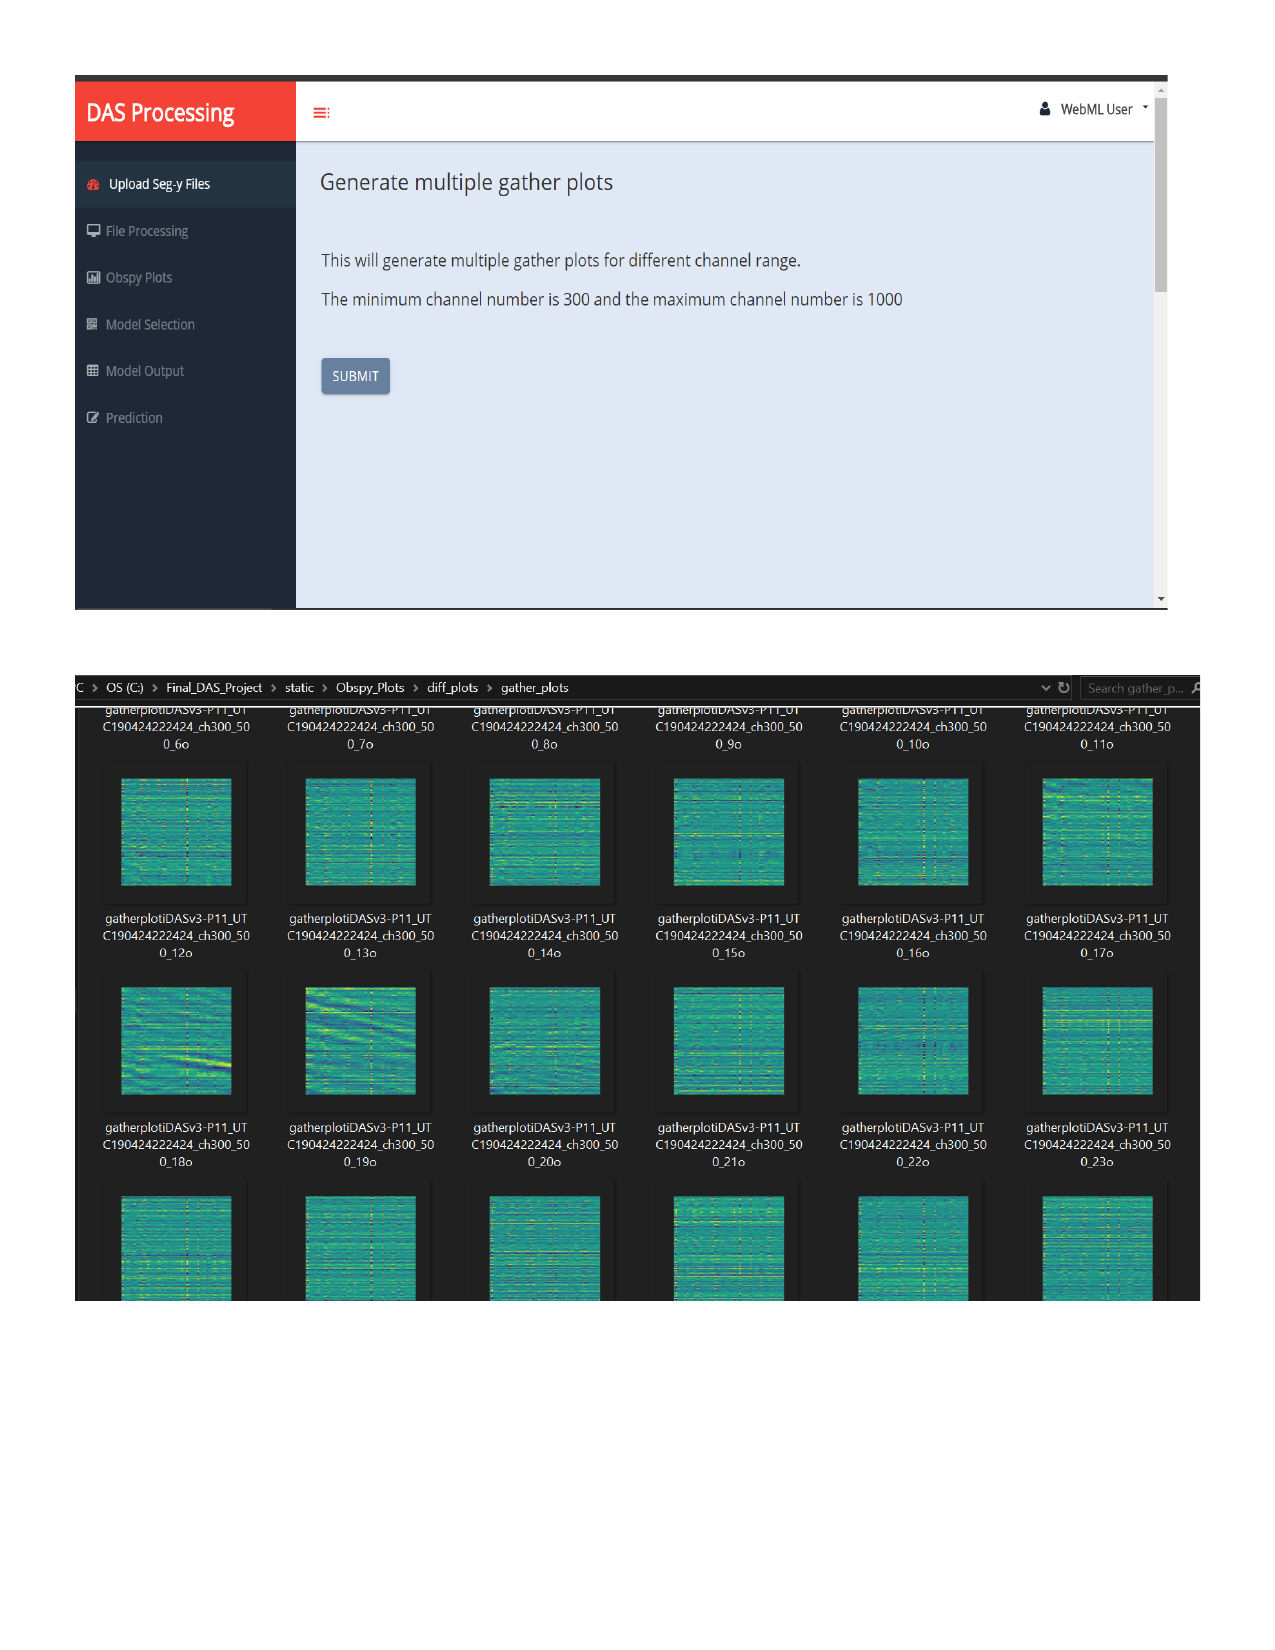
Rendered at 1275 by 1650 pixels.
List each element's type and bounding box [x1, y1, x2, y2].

picture [75, 675, 1200, 1301]
picture [75, 75, 1168, 610]
